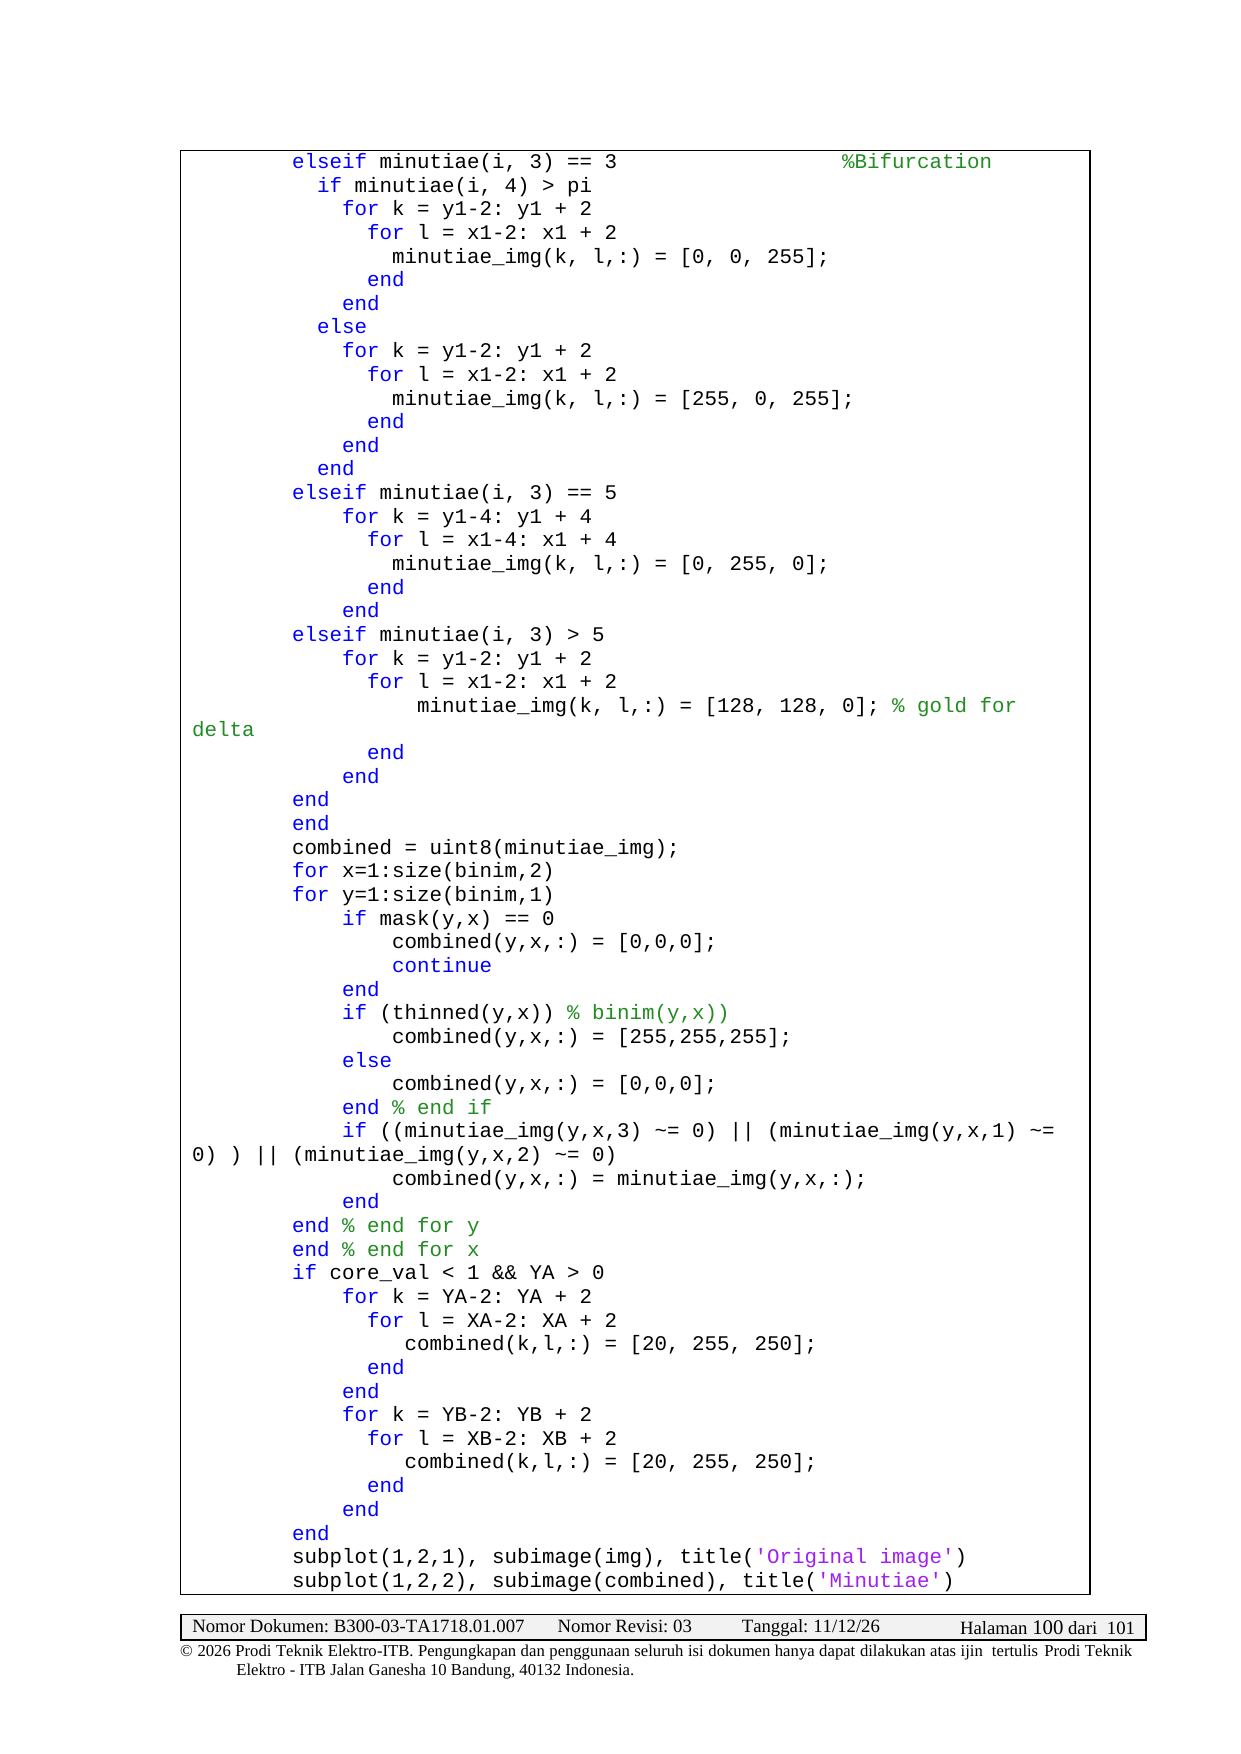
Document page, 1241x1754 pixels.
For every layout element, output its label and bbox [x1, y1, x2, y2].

table_header [181, 151, 1089, 1593]
